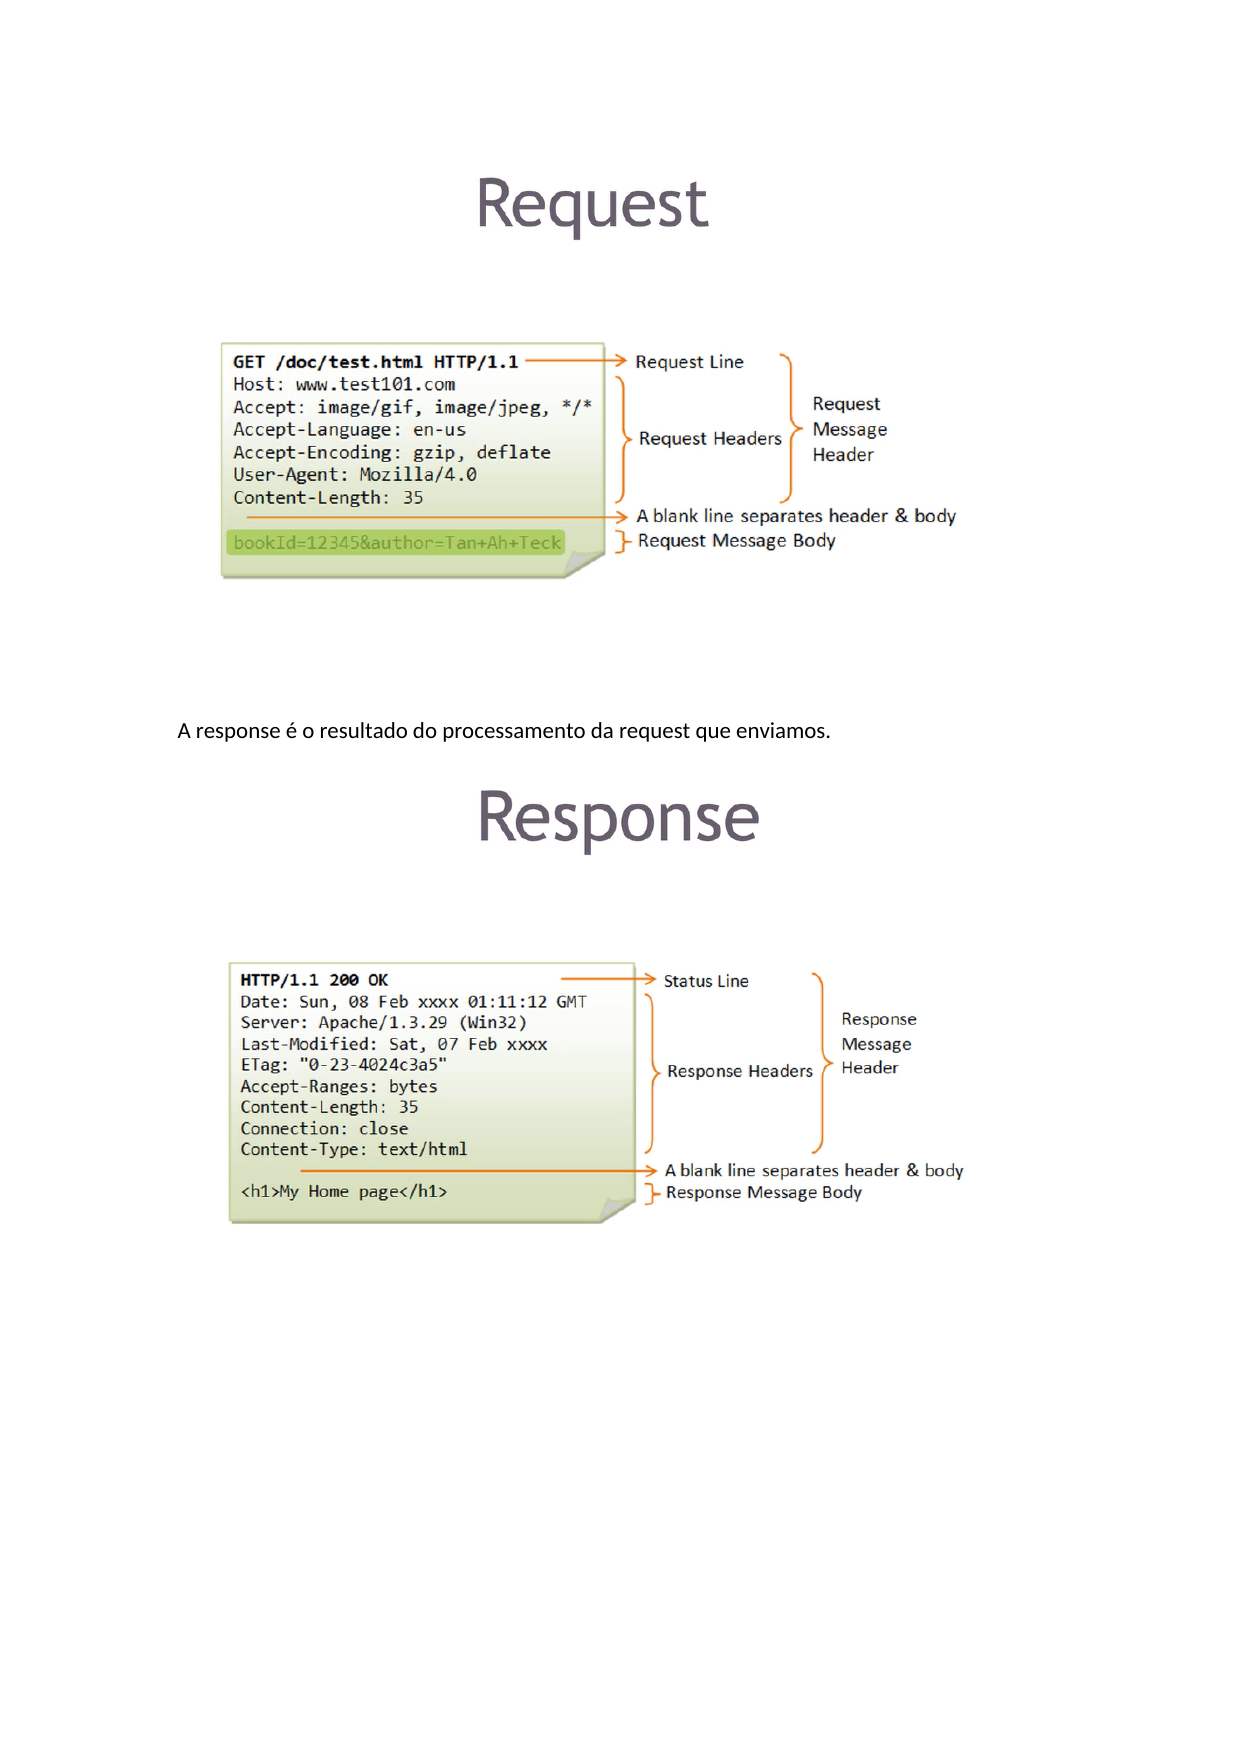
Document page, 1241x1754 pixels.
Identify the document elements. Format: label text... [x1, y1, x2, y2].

picture [177, 763, 1063, 1279]
text A response é o resultado do processamento da request que enviamos. [177, 717, 1063, 744]
picture [177, 147, 1063, 651]
